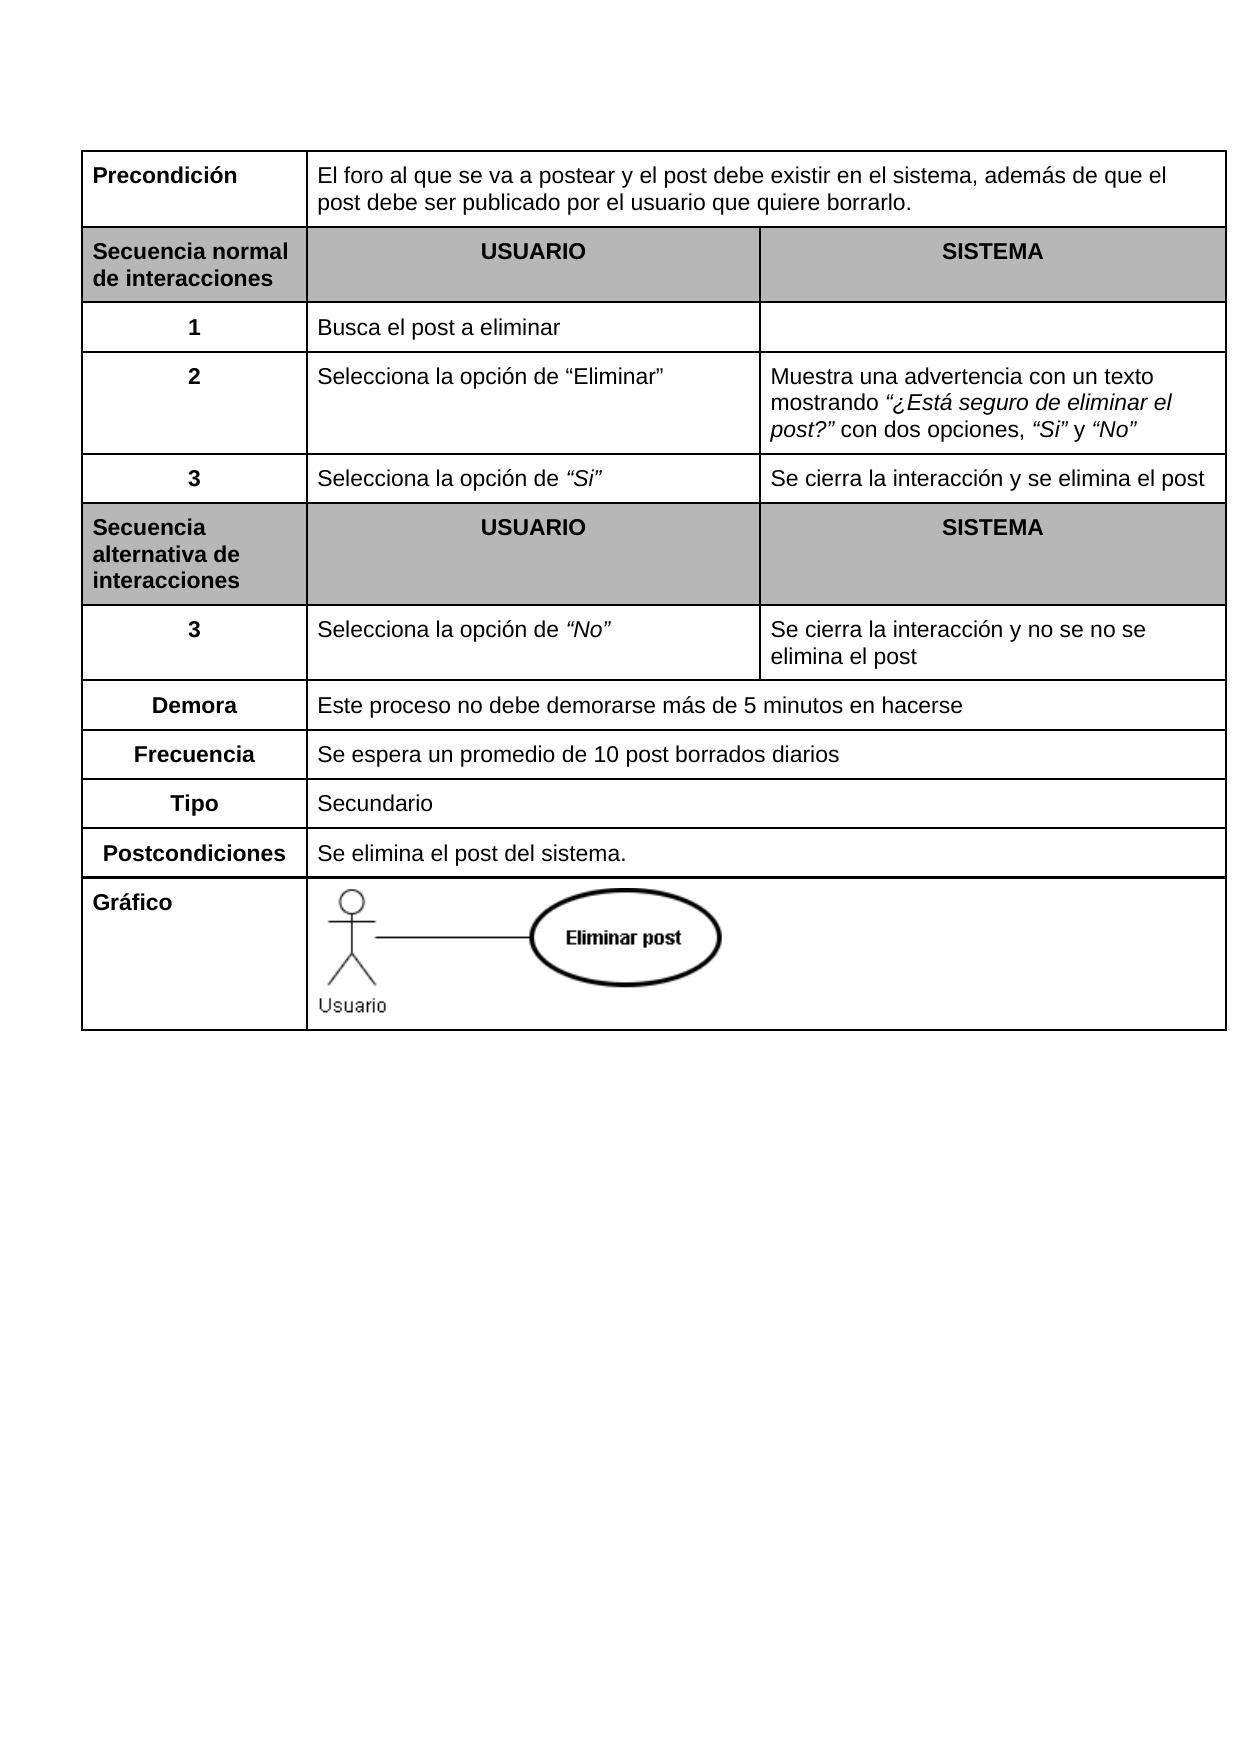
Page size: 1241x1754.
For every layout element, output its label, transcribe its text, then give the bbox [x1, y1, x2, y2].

table_cell Secundario [308, 780, 1225, 827]
table_cell Se cierra la interacción y se elimina el post [761, 455, 1225, 502]
table_cell Gráfico [83, 879, 306, 1029]
table_cell SISTEMA [761, 504, 1225, 604]
table_cell [761, 303, 1225, 351]
table_cell [308, 879, 1225, 1029]
table_cell Se espera un promedio de 10 post borrados diarios [308, 731, 1225, 778]
table_cell USUARIO [308, 228, 759, 301]
table_cell Secuencia alternativa de interacciones [83, 504, 306, 604]
table_cell Precondición [83, 152, 306, 226]
table_cell Tipo [83, 780, 306, 827]
table_cell 1 [83, 303, 306, 351]
table_cell Secuencia normal de interacciones [83, 228, 306, 301]
table_cell Selecciona la opción de “No” [308, 606, 759, 679]
picture [317, 888, 722, 1019]
table_cell 3 [83, 455, 306, 502]
table_cell SISTEMA [761, 228, 1225, 301]
table_cell Muestra una advertencia con un texto mostrando “¿Está seguro de eliminar el post?” con dos opciones, “Si” y “No” [761, 353, 1225, 452]
table_cell Frecuencia [83, 731, 306, 778]
table_cell 2 [83, 353, 306, 452]
table_cell El foro al que se va a postear y el post debe existir en el sistema, además de que el post debe ser publicado por el usuario que quiere borrarlo. [308, 152, 1225, 226]
table_cell Este proceso no debe demorarse más de 5 minutos en hacerse [308, 681, 1225, 729]
table_cell Se cierra la interacción y no se no se elimina el post [761, 606, 1225, 679]
table_cell Busca el post a eliminar [308, 303, 759, 351]
table_cell Selecciona la opción de “Si” [308, 455, 759, 502]
table_cell Postcondiciones [83, 829, 306, 876]
table_cell 3 [83, 606, 306, 679]
table_cell USUARIO [308, 504, 759, 604]
table_cell Demora [83, 681, 306, 729]
table_cell Se elimina el post del sistema. [308, 829, 1225, 876]
table_cell Selecciona la opción de “Eliminar” [308, 353, 759, 452]
